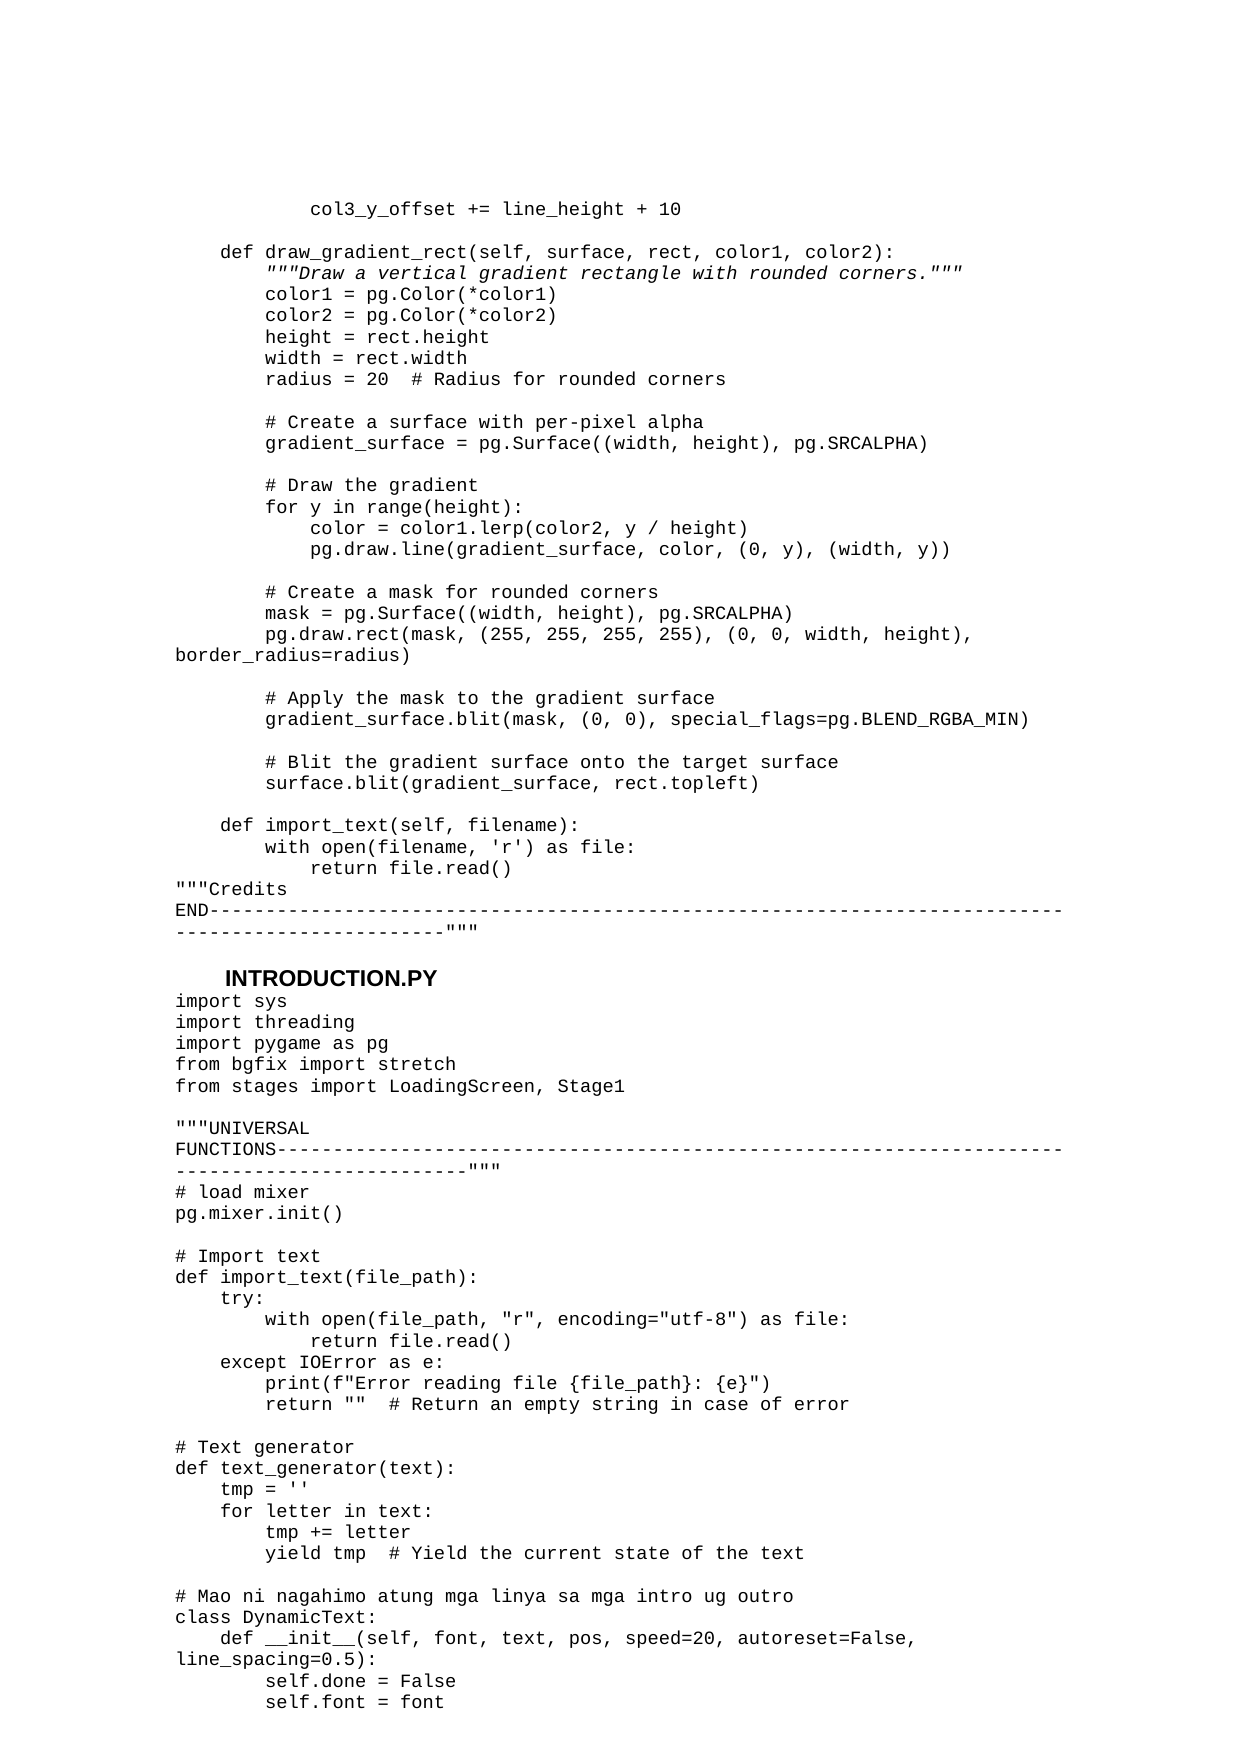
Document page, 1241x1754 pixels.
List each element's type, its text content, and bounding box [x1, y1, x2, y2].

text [175, 200, 1065, 944]
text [175, 991, 1065, 1714]
subtitle INTRODUCTION.PY [225, 965, 1065, 991]
